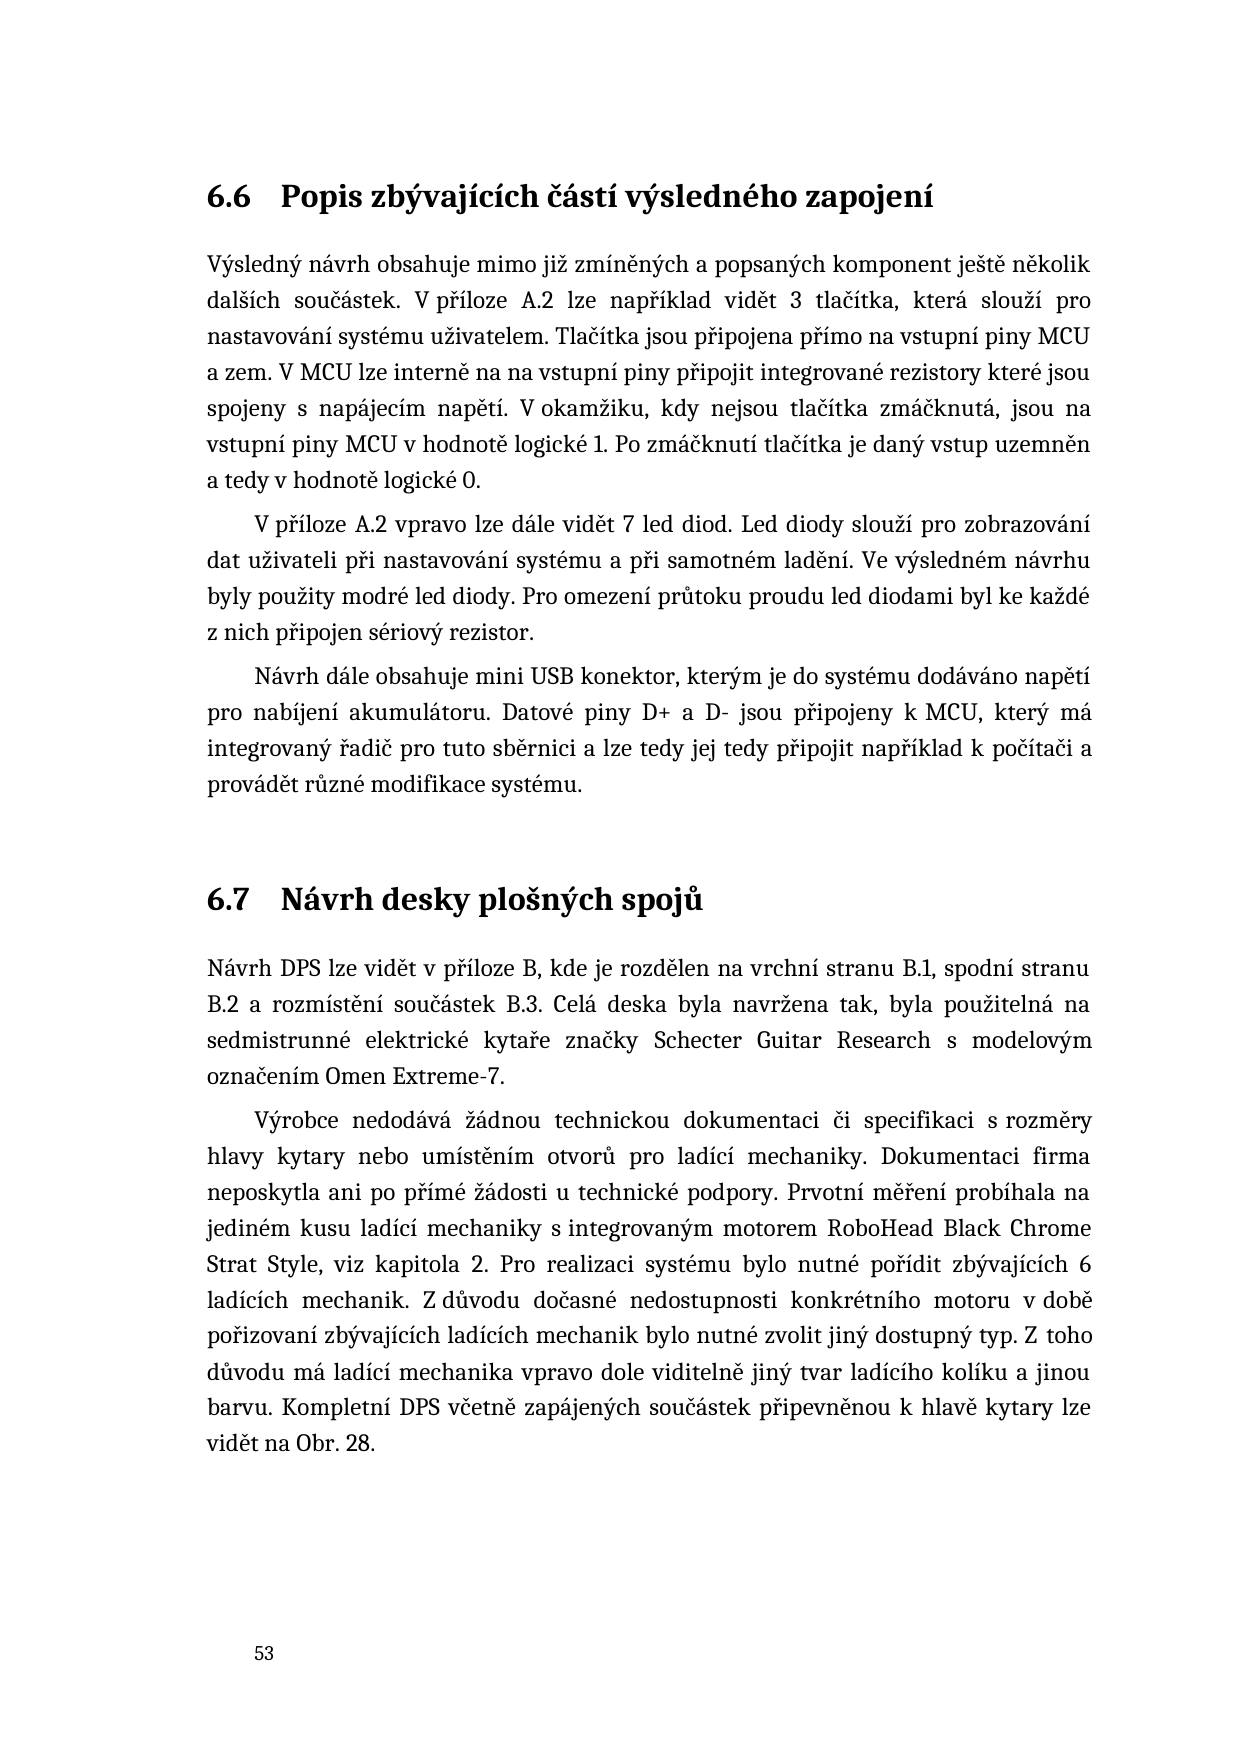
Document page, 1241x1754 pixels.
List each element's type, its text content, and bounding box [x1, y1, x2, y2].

text Návrh DPS lze vidět v příloze B, kde je rozdělen na vrchní stranu B.1, spodní stranu B.2 a rozmístění součástek B.3. Celá deska byla navržena tak, byla použitelná na sedmistrunné elektrické kytaře značky Schecter Guitar Research s modelovým označením Omen Extreme-7. [207, 954, 1092, 1090]
text Výrobce nedodává žádnou technickou dokumentaci či specifikaci s rozměry hlavy kytary nebo umístěním otvorů pro ladící mechaniky. Dokumentaci firma neposkytla ani po přímé žádosti u technické podpory. Prvotní měření probíhala na jediném kusu ladící mechaniky s integrovaným motorem RoboHead Black Chrome Strat Style, viz kapitola 2. Pro realizaci systému bylo nutné pořídit zbývajících 6 ladících mechanik. Z důvodu dočasné nedostupnosti konkrétního motoru v době pořizovaní zbývajících ladících mechanik bylo nutné zvolit jiný dostupný typ. Z toho důvodu má ladící mechanika vpravo dole viditelně jiný tvar ladícího kolíku a jinou barvu. Kompletní DPS včetně zapájených součástek připevněnou k hlavě kytary lze vidět na obr. 28. [207, 1106, 1092, 1458]
text Výsledný návrh obsahuje mimo již zmíněných a popsaných komponent ještě několik dalších součástek. V příloze A.2 lze například vidět 3 tlačítka, která slouží pro nastavování systému uživatelem. Tlačítka jsou připojena přímo na vstupní piny MCU a zem. V MCU lze interně na na vstupní piny připojit integrované rezistory které jsou spojeny s napájecím napětí. V okamžiku, kdy nejsou tlačítka zmáčknutá, jsou na vstupní piny MCU v hodnotě logické 1. Po zmáčknutí tlačítka je daný vstup uzemněn a tedy v hodnotě logické 0. [207, 250, 1092, 494]
subtitle Popis zbývajících částí výsledného zapojení [207, 177, 1092, 216]
subtitle Návrh desky plošných spojů [207, 881, 1092, 919]
text Návrh dále obsahuje mini USB konektor, kterým je do systému dodáváno napětí pro nabíjení akumulátoru. Datové piny D+ a D- jsou připojeny k MCU, který má integrovaný řadič pro tuto sběrnici a lze tedy jej tedy připojit například k počítači a provádět různé modifikace systému. [207, 662, 1092, 799]
text V příloze A.2 vpravo lze dále vidět 7 led diod. Led diody slouží pro zobrazování dat uživateli při nastavování systému a při samotném ladění. Ve výsledném návrhu byly použity modré led diody. Pro omezení průtoku proudu led diodami byl ke každé z nich připojen sériový rezistor. [207, 510, 1092, 647]
